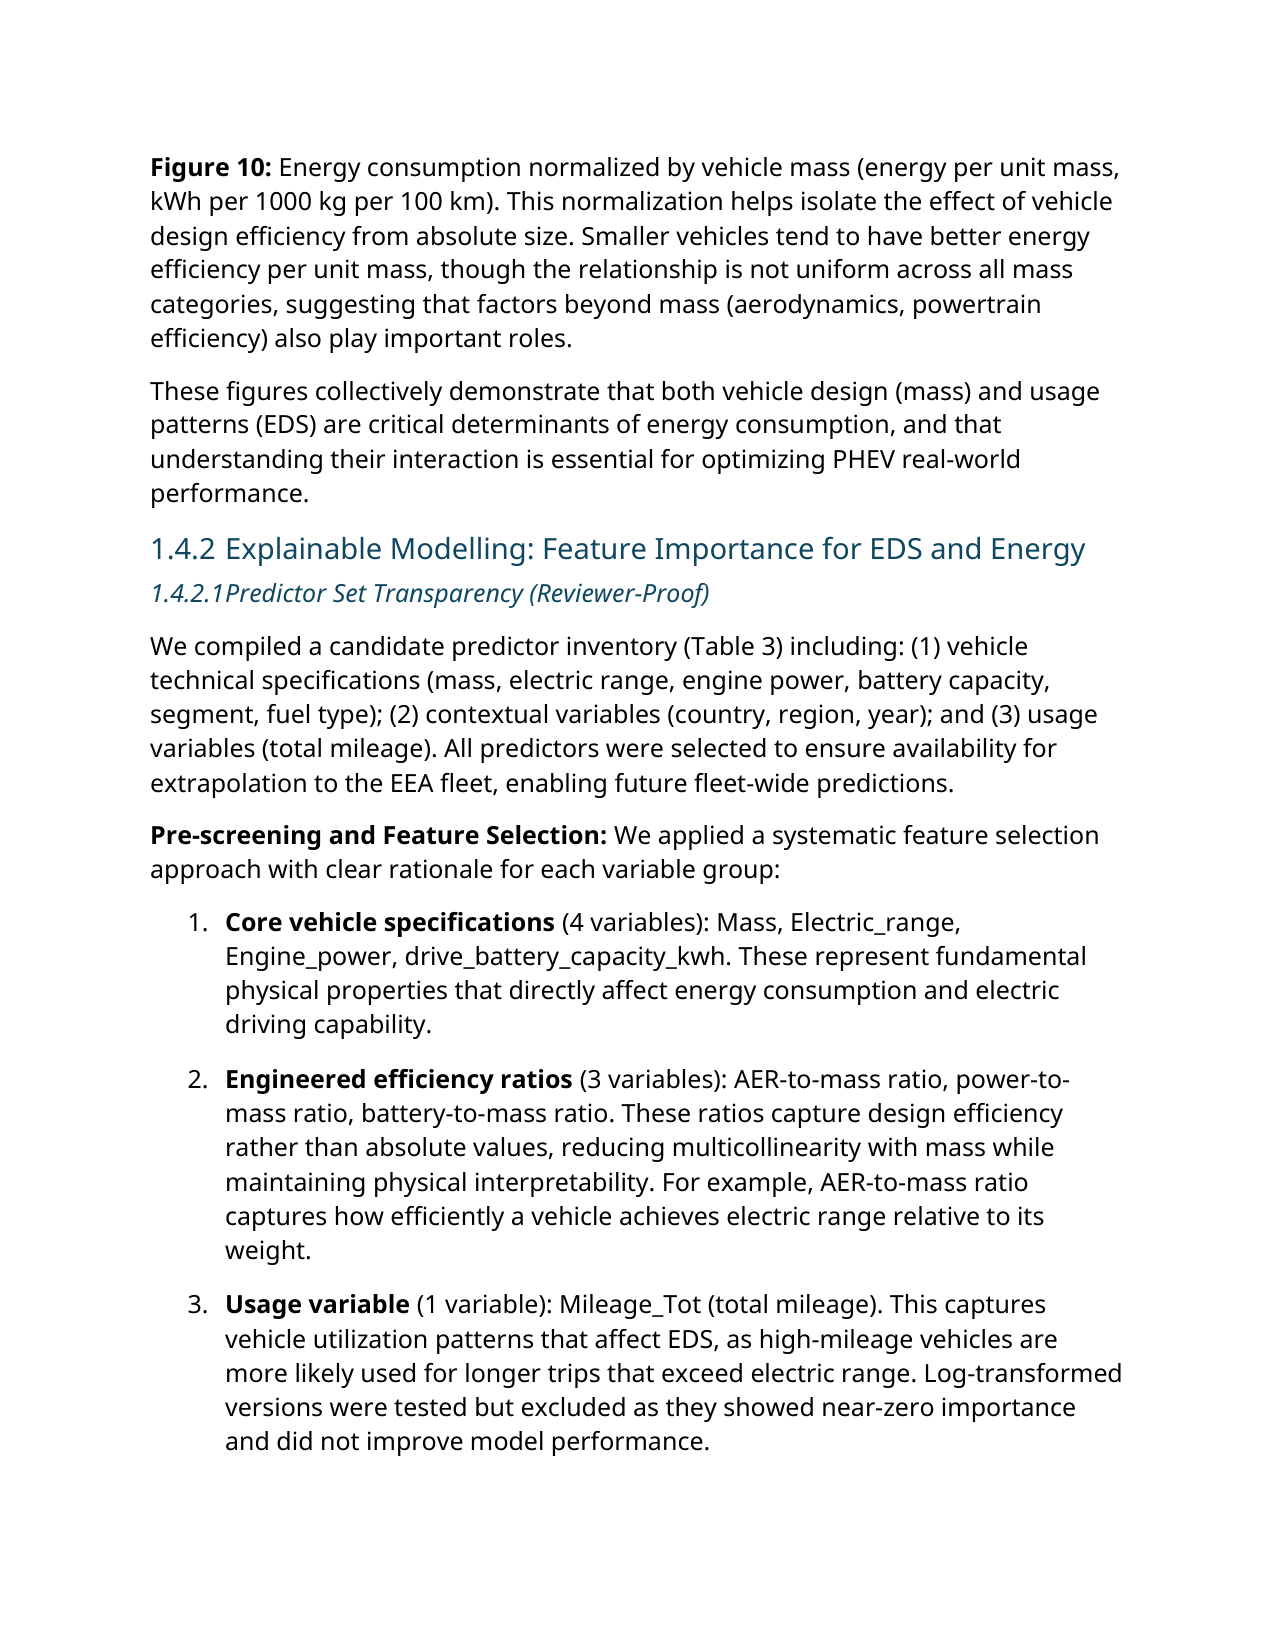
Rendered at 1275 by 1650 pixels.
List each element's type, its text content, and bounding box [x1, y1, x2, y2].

list Usage variable (1 variable): Mileage_Tot (total mileage). This captures vehicle utilization patterns that affect EDS, as high-mileage vehicles are more likely used for longer trips that exceed electric range. Log-transformed versions were tested but excluded as they showed near-zero importance and did not improve model performance. [187, 1287, 1125, 1457]
subtitle 1.4.2 Explainable Modelling: Feature Importance for EDS and Energy [150, 528, 1125, 568]
text We compiled a candidate predictor inventory (Table 3) including: (1) vehicle technical specifications (mass, electric range, engine power, battery capacity, segment, fuel type); (2) contextual variables (country, region, year); and (3) usage variables (total mileage). All predictors were selected to ensure availability for extrapolation to the EEA fleet, enabling future fleet-wide predictions. [150, 629, 1125, 799]
text These figures collectively demonstrate that both vehicle design (mass) and usage patterns (EDS) are critical determinants of energy consumption, and that understanding their interaction is essential for optimizing PHEV real-world performance. [150, 373, 1125, 509]
subtitle 1.4.2.1 Predictor Set Transparency (Reviewer-Proof) [150, 576, 1125, 610]
list Core vehicle specifications (4 variables): Mass, Electric_range, Engine_power, drive_battery_capacity_kwh. These represent fundamental physical properties that directly affect energy consumption and electric driving capability. [187, 905, 1125, 1041]
text Figure 10: Energy consumption normalized by vehicle mass (energy per unit mass, kWh per 1000 kg per 100 km). This normalization helps isolate the effect of vehicle design efficiency from absolute size. Smaller vehicles tend to have better energy efficiency per unit mass, though the relationship is not uniform across all mass categories, suggesting that factors beyond mass (aerodynamics, powertrain efficiency) also play important roles. [150, 150, 1125, 354]
list Engineered efficiency ratios (3 variables): AER-to-mass ratio, power-to-mass ratio, battery-to-mass ratio. These ratios capture design efficiency rather than absolute values, reducing multicollinearity with mass while maintaining physical interpretability. For example, AER-to-mass ratio captures how efficiently a vehicle achieves electric range relative to its weight. [187, 1062, 1125, 1266]
text Pre-screening and Feature Selection: We applied a systematic feature selection approach with clear rationale for each variable group: [150, 818, 1125, 886]
